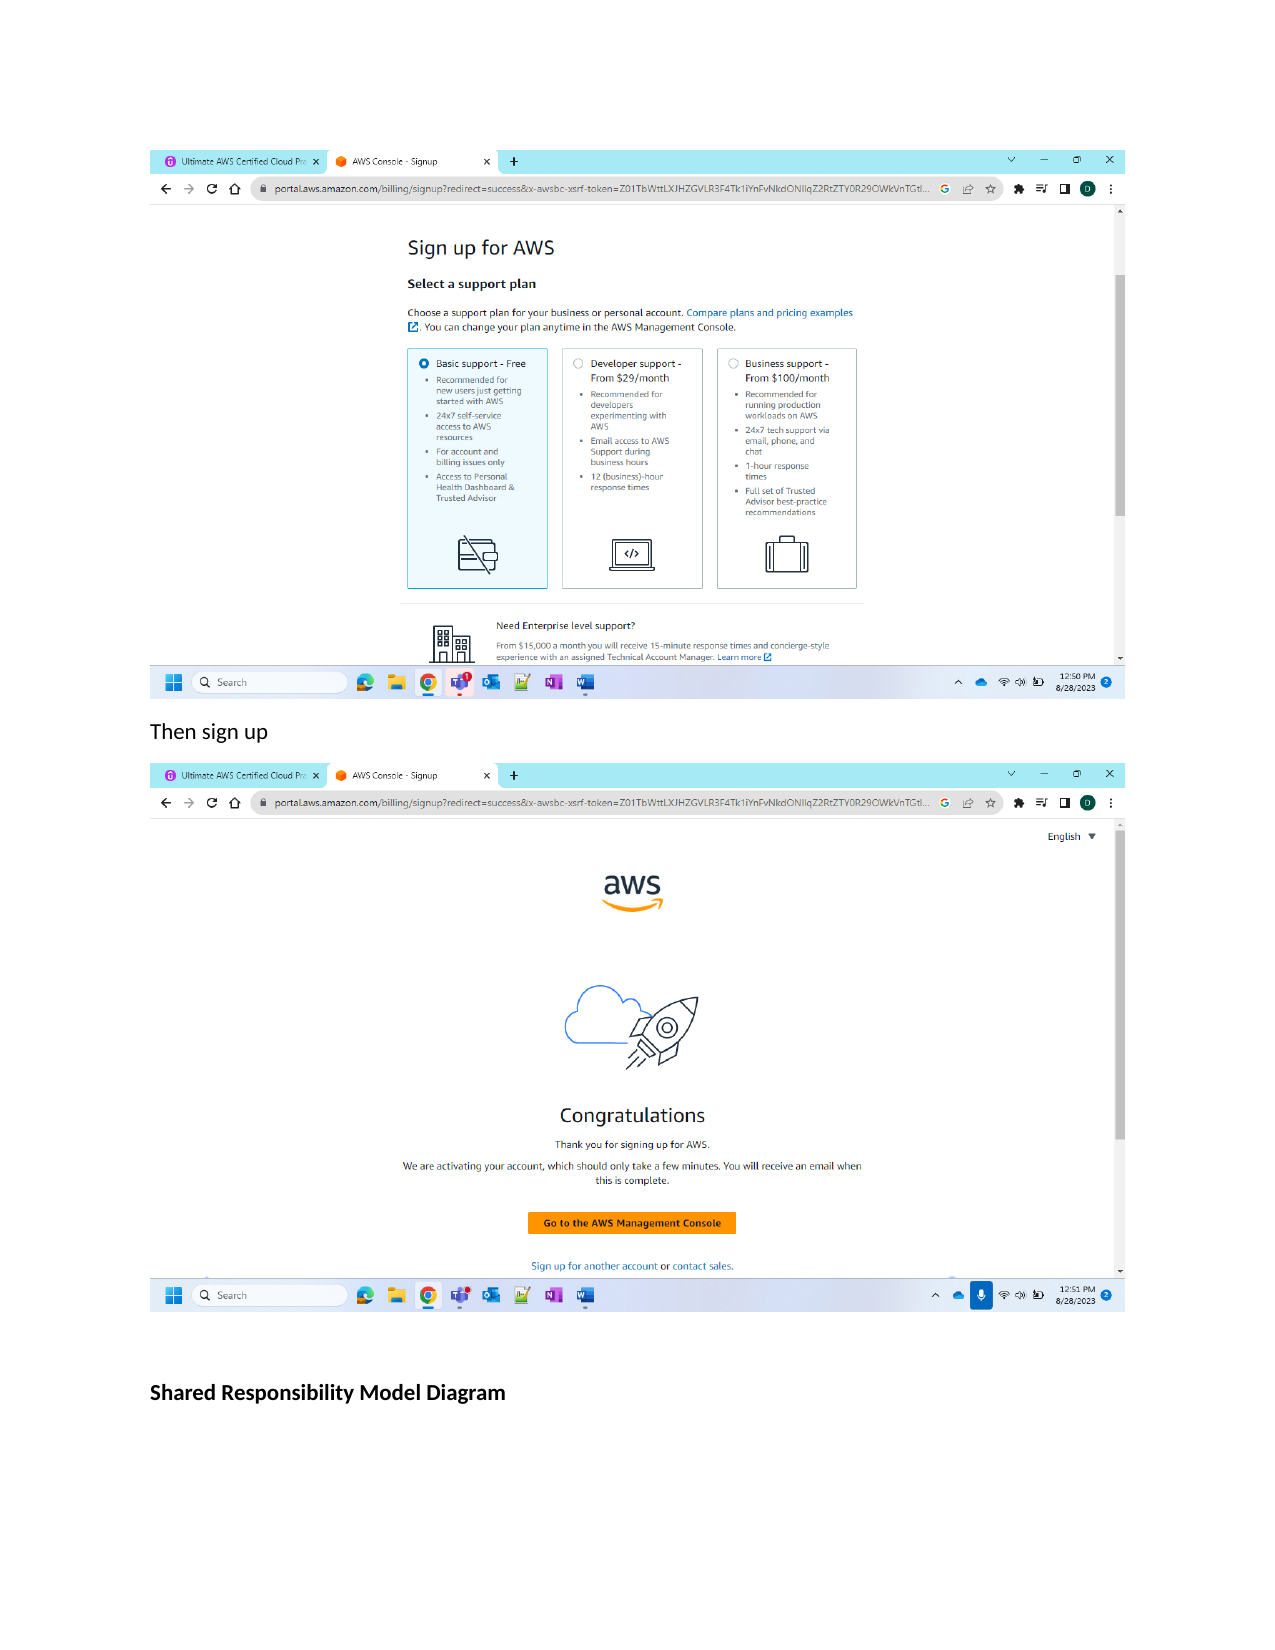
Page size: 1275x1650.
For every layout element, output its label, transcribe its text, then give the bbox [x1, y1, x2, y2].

text Then sign up [150, 717, 1125, 745]
picture [150, 150, 1125, 699]
text Shared Responsibility Model Diagram [150, 1378, 1125, 1406]
picture [150, 763, 1125, 1312]
